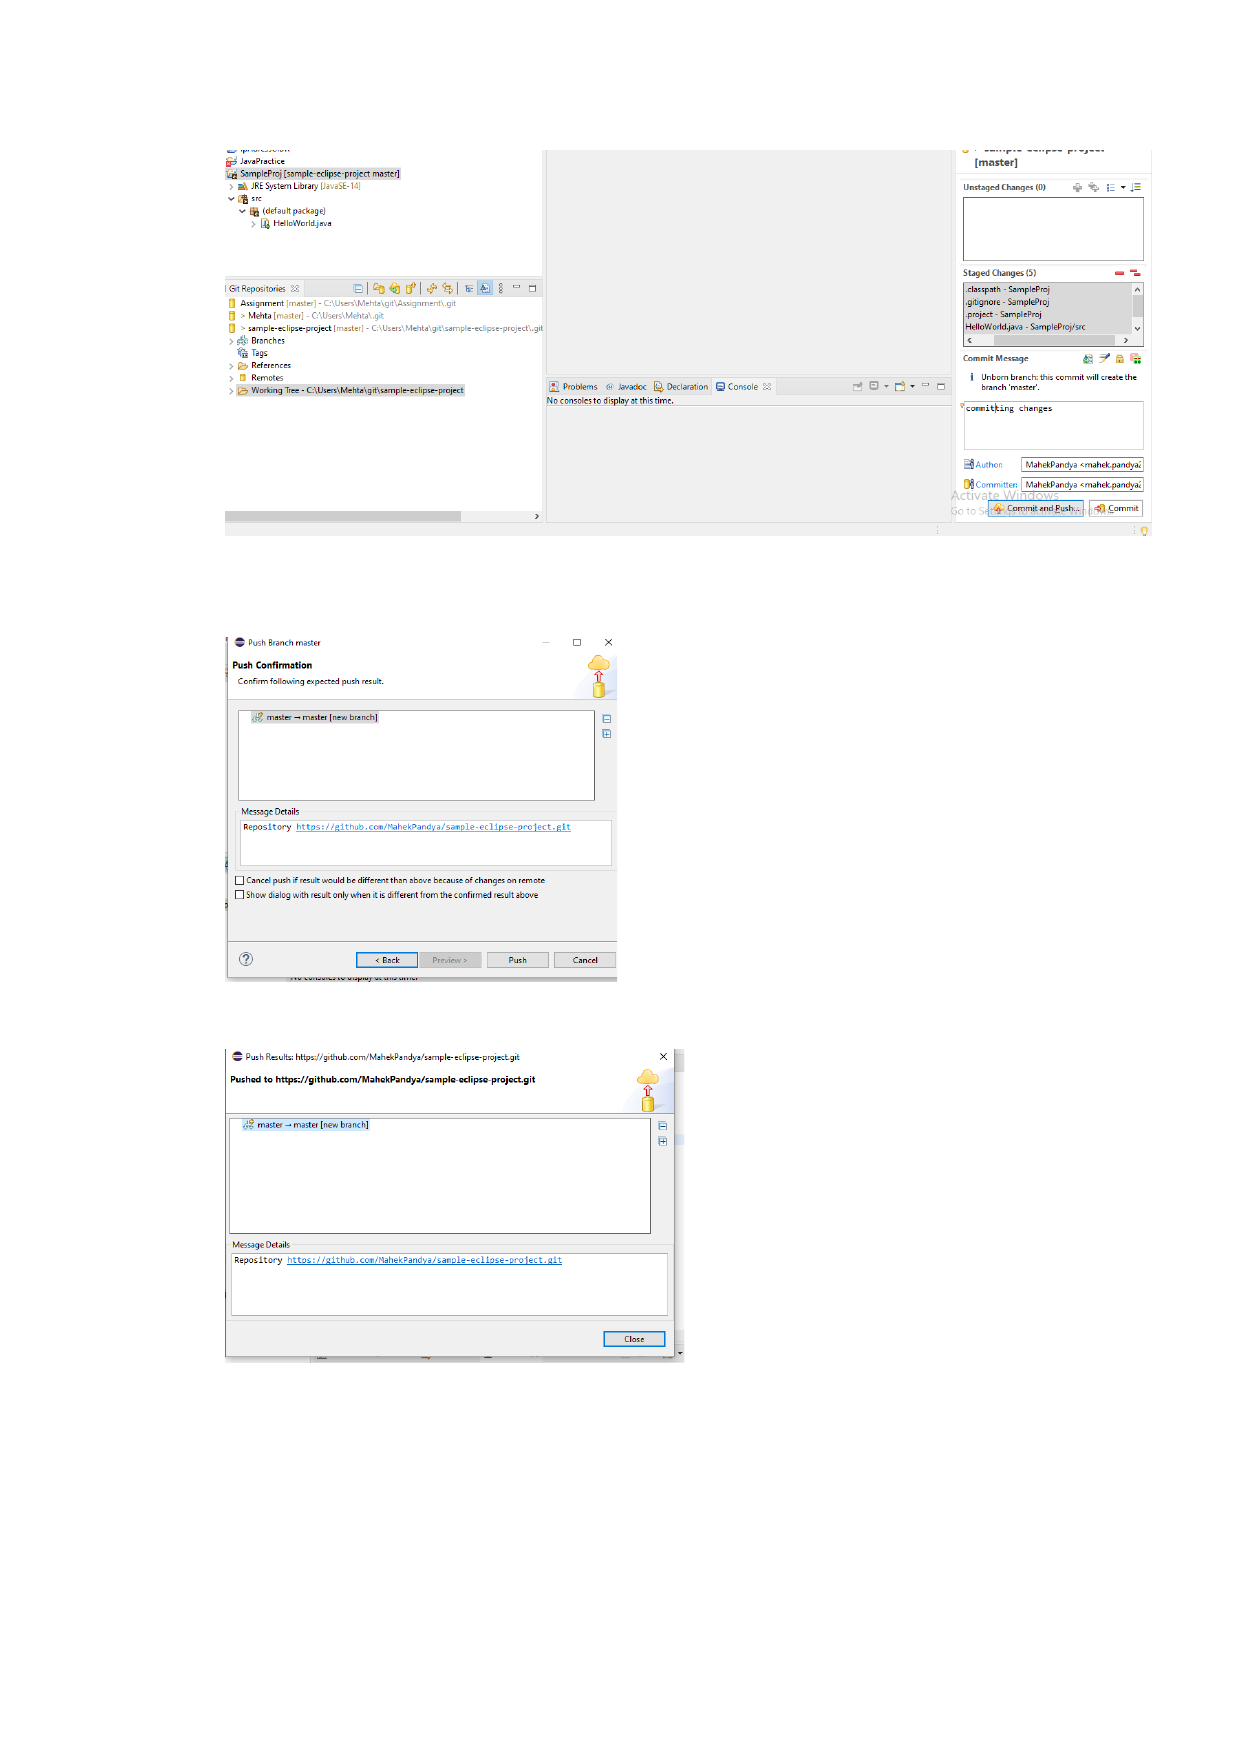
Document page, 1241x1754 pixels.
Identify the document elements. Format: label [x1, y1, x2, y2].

picture [225, 150, 1152, 536]
picture [225, 637, 618, 982]
picture [225, 1049, 685, 1363]
